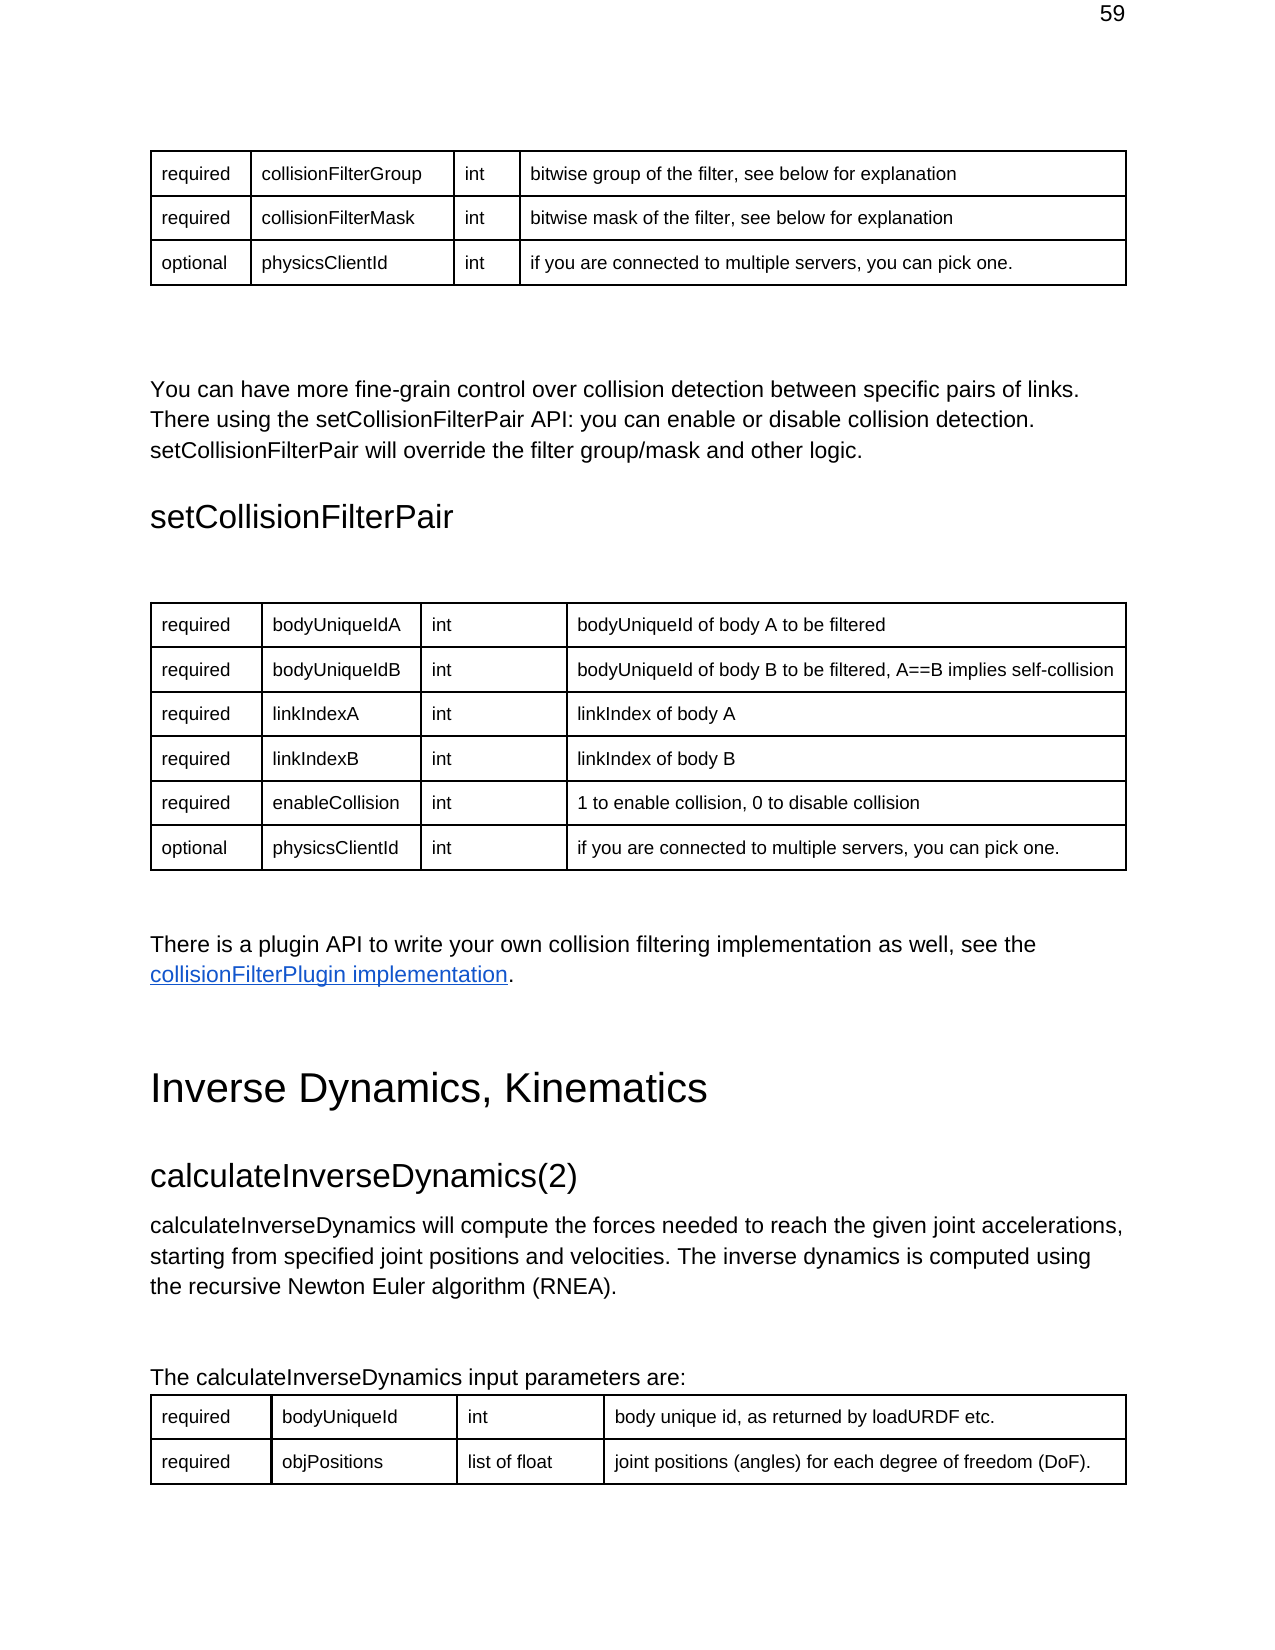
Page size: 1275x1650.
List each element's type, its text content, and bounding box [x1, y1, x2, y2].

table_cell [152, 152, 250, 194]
text There is a plugin API to write your own collision filtering implementation as well, see the collisionFilterPlugin implementation. [150, 931, 1125, 987]
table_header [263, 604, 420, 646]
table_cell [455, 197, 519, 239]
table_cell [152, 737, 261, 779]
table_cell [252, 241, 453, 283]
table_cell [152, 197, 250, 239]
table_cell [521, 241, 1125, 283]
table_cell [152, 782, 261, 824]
text calculateInverseDynamics will compute the forces needed to reach the given joint accelerations, starting from specified joint positions and velocities. The inverse dynamics is computed using the recursive Newton Euler algorithm (RNEA). [150, 1212, 1125, 1299]
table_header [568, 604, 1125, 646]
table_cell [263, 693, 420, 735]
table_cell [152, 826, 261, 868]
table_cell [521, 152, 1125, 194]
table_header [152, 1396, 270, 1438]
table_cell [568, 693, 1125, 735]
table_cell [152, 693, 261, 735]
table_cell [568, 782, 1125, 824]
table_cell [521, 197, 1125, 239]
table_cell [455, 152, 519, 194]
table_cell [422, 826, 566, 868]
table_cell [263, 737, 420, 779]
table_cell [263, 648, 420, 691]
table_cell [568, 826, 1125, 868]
text The calculateInverseDynamics input parameters are: [150, 1363, 1125, 1390]
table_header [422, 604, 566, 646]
text setCollisionFilterPair [150, 497, 1125, 535]
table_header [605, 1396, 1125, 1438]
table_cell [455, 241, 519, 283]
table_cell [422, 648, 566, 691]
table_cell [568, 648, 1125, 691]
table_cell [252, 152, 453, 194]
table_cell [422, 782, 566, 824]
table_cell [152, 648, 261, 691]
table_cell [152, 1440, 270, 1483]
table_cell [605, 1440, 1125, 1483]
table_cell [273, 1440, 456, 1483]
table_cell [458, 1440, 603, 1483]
subtitle Inverse Dynamics, Kinematics [150, 1063, 1125, 1111]
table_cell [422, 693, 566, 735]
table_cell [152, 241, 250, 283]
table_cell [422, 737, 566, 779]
text You can have more fine-grain control over collision detection between specific pairs of links. There using the setCollisionFilterPair API: you can enable or disable collision detection. setCollisionFilterPair will override the filter group/mask and other logic. [150, 376, 1125, 463]
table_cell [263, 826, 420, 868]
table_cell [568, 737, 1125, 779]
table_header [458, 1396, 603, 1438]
subtitle calculateInverseDynamics(2) [150, 1156, 1125, 1194]
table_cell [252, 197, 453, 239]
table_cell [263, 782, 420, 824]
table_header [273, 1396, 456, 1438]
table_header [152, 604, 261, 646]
